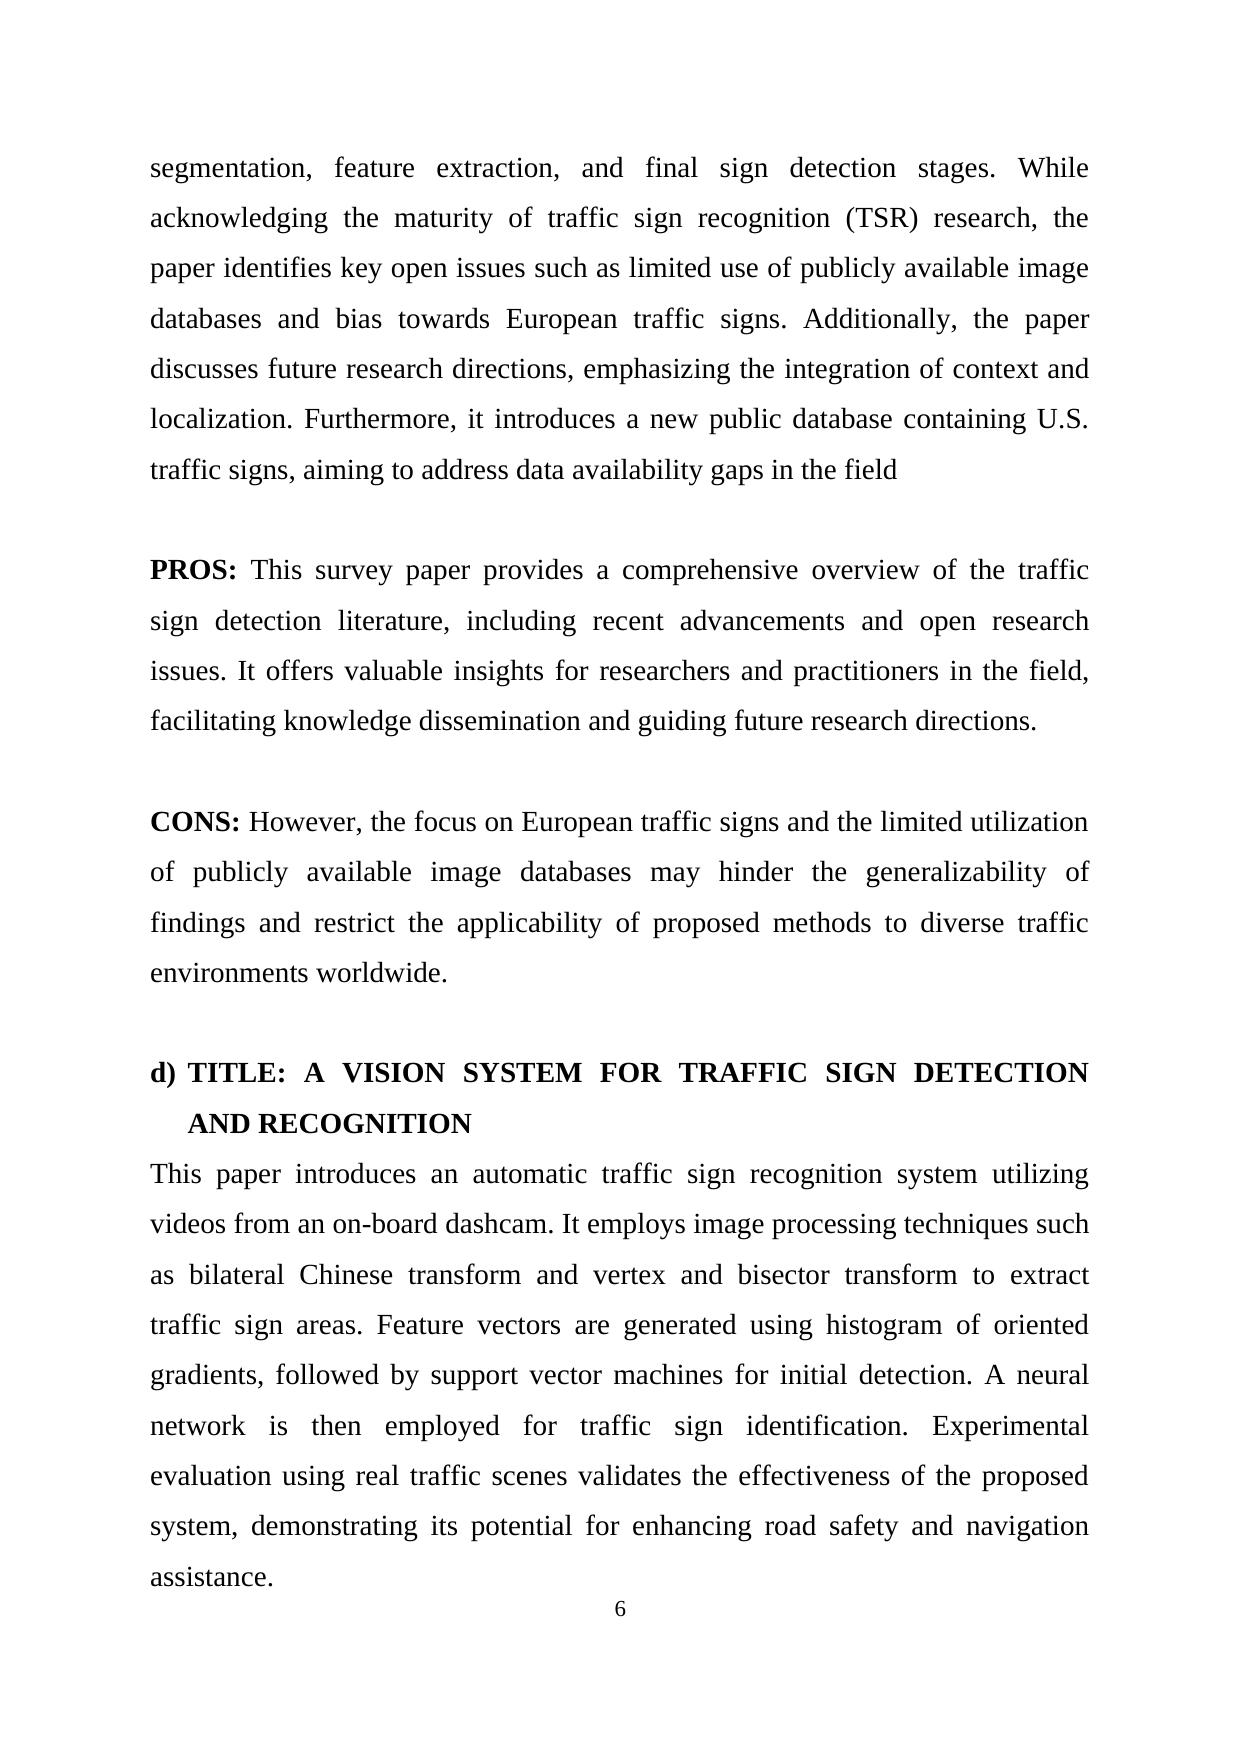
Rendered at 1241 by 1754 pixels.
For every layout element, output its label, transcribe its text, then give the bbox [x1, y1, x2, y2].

text PROS: This survey paper provides a comprehensive overview of the traffic sign detection literature, including recent advancements and open research issues. It offers valuable insights for researchers and practitioners in the field, facilitating knowledge dissemination and guiding future research directions. [150, 552, 1090, 737]
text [150, 150, 1090, 485]
text CONS: However, the focus on European traffic signs and the limited utilization of publicly available image databases may hinder the generalizability of findings and restrict the applicability of proposed methods to diverse traffic environments worldwide. [150, 804, 1090, 988]
text This paper introduces an automatic traffic sign recognition system utilizing videos from an on-board dashcam. It employs image processing techniques such as bilateral Chinese transform and vertex and bisector transform to extract traffic sign areas. Feature vectors are generated using histogram of oriented gradients, followed by support vector machines for initial detection. A neural network is then employed for traffic sign identification. Experimental evaluation using real traffic scenes validates the effectiveness of the proposed system, demonstrating its potential for enhancing road safety and navigation assistance. [150, 1156, 1090, 1592]
list TITLE: A VISION SYSTEM FOR TRAFFIC SIGN DETECTION AND RECOGNITION [150, 1056, 1090, 1139]
